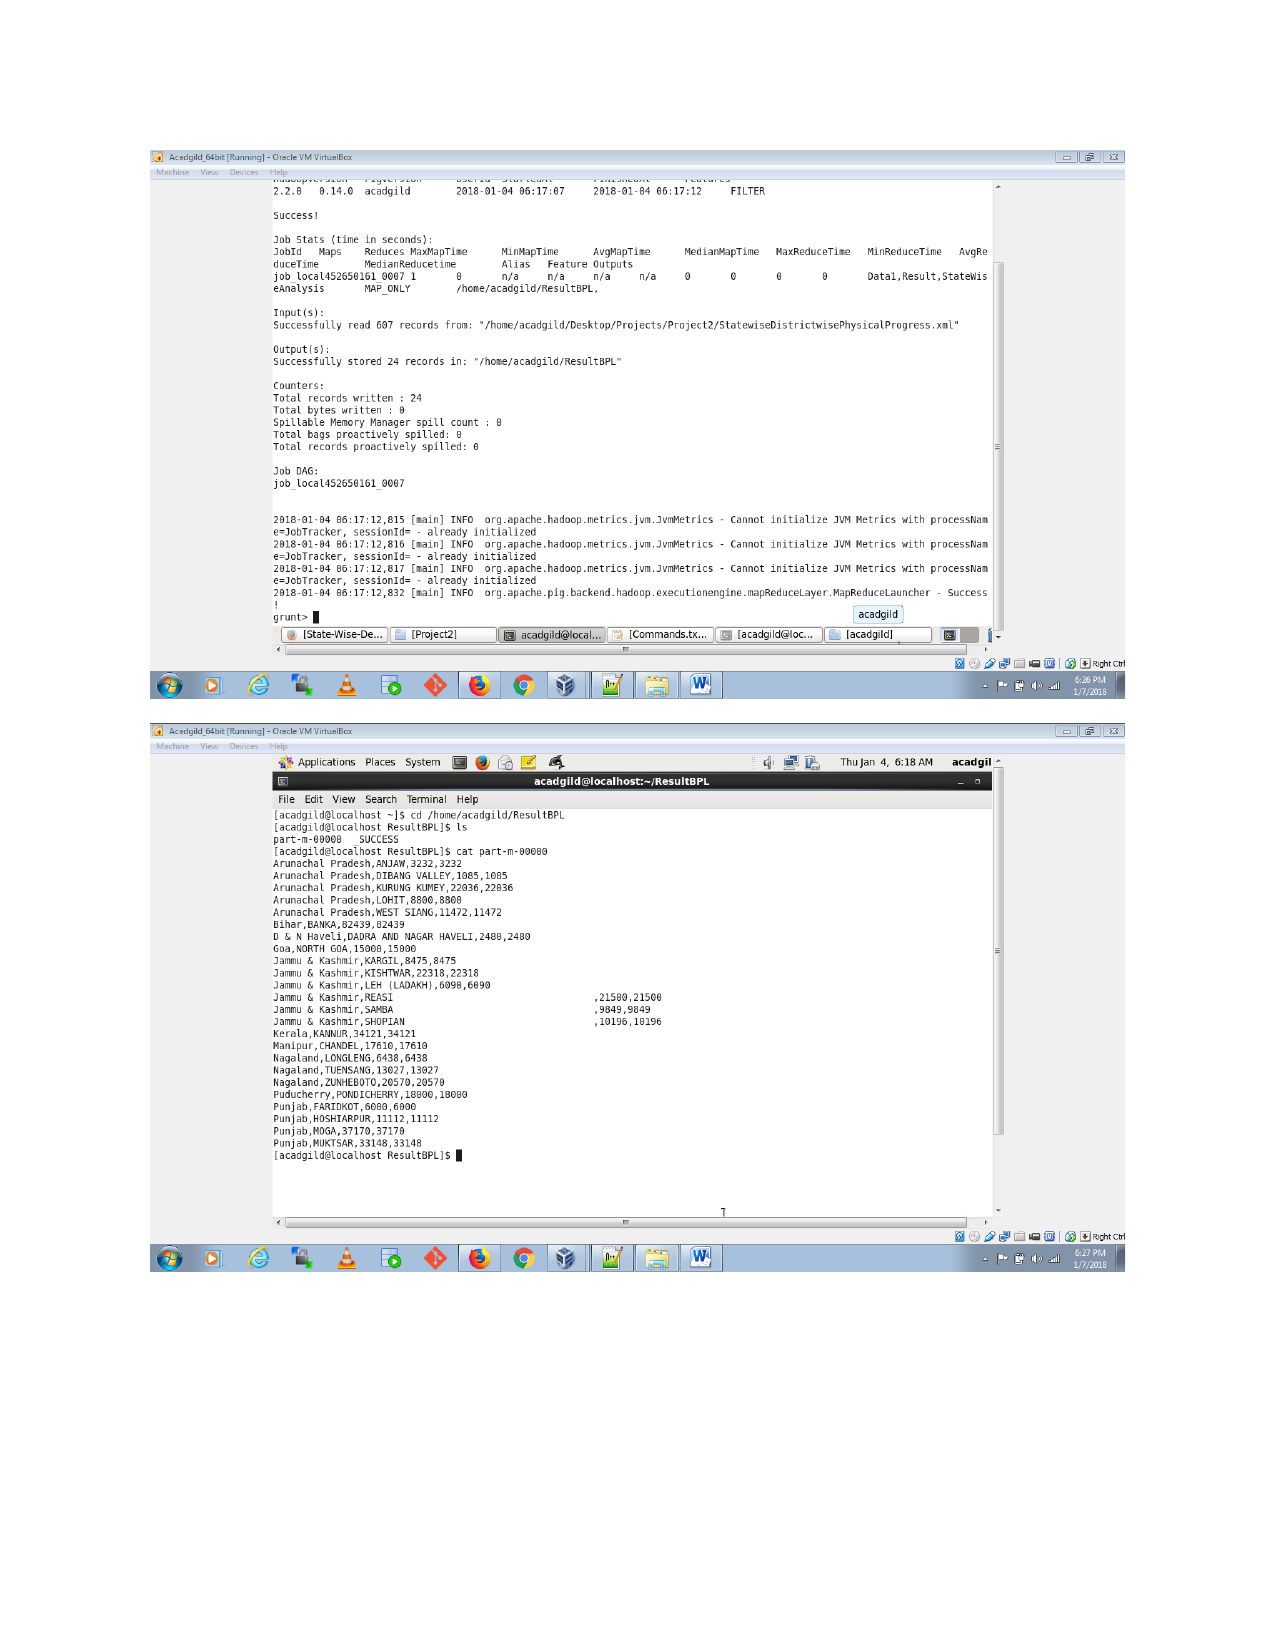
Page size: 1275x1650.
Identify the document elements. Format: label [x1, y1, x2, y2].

picture [150, 150, 1125, 699]
picture [150, 723, 1125, 1272]
